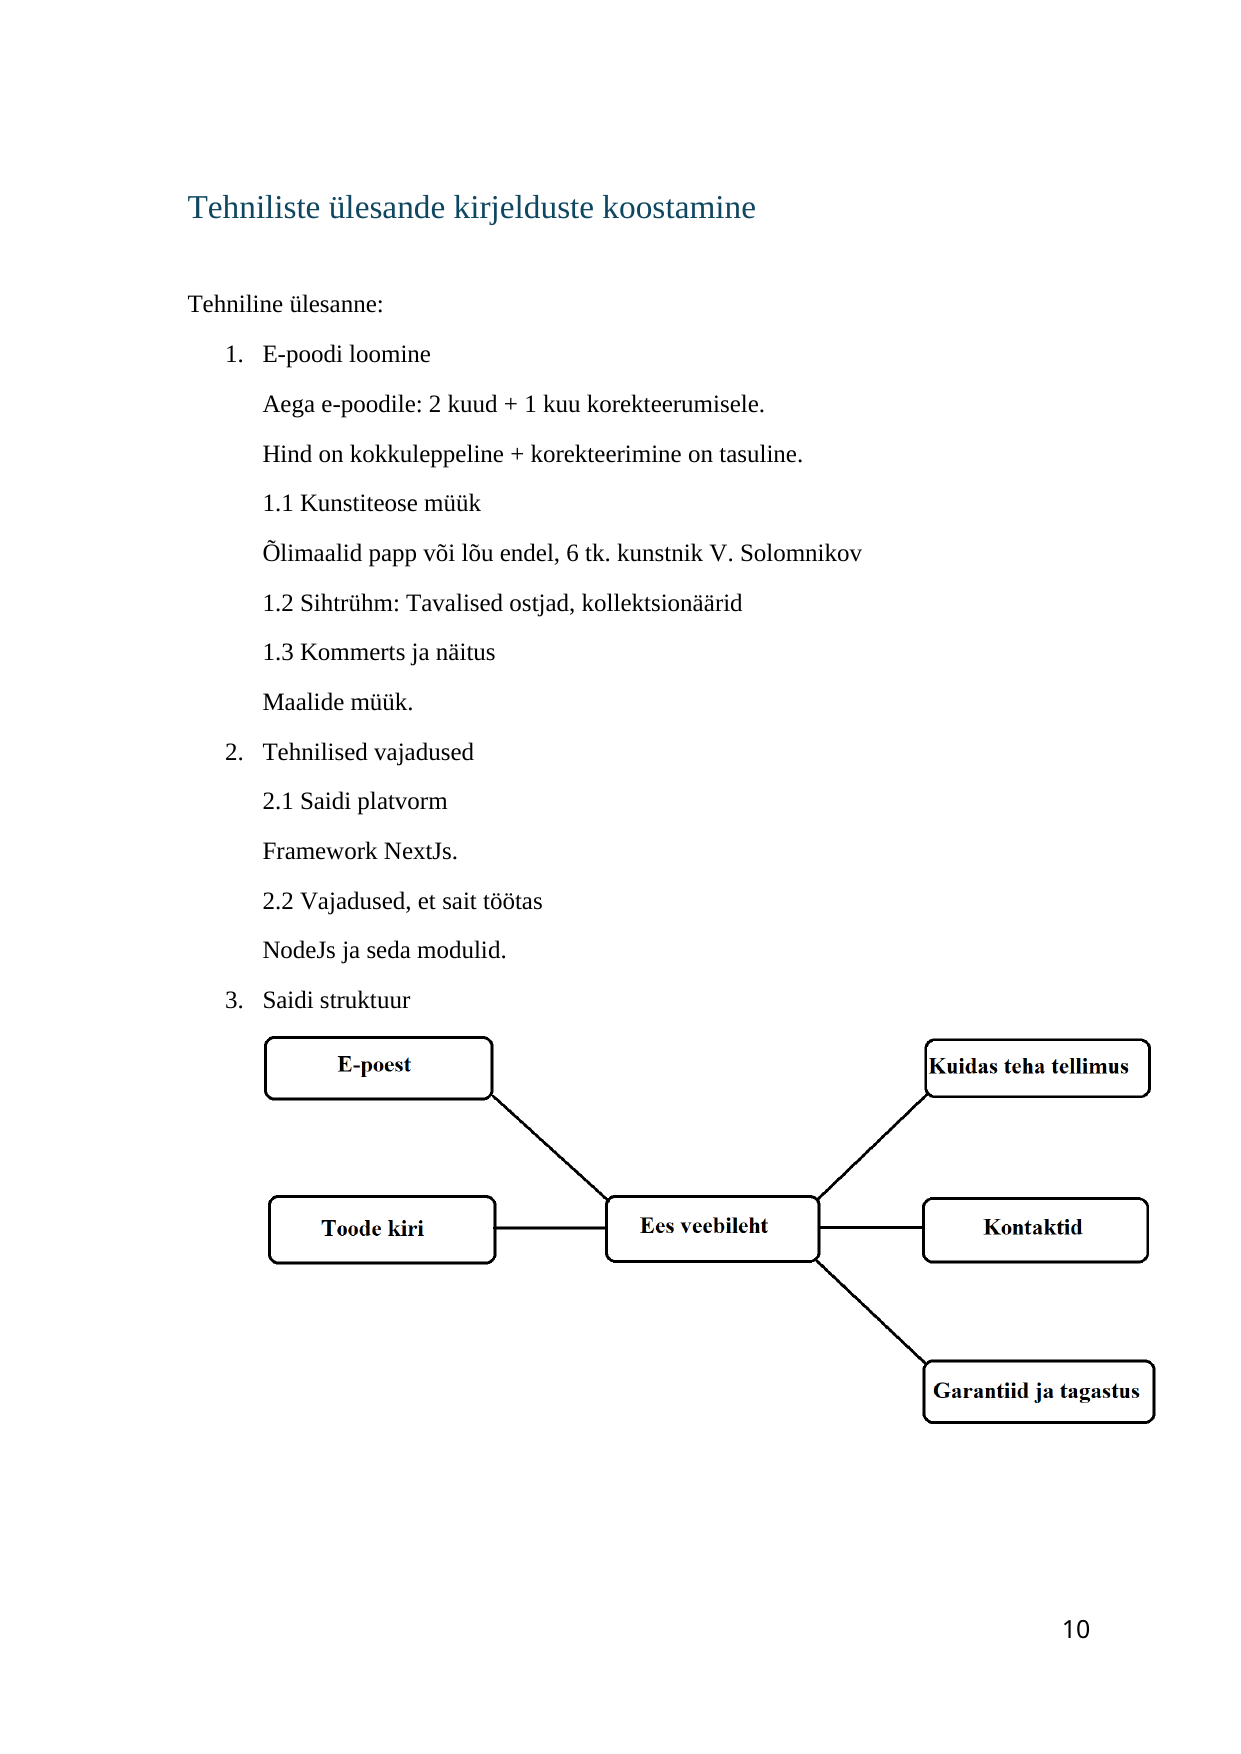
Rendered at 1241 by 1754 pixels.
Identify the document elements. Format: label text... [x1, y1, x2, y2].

text NodeJs ja seda modulid. [262, 936, 1090, 964]
text Maalide müük. [262, 687, 1090, 716]
subtitle Tehniliste ülesande kirjelduste koostamine [187, 187, 1090, 226]
text Framework NextJs. [262, 836, 1090, 865]
text Õlimaalid papp või lõu endel, 6 tk. kunstnik V. Solomnikov [262, 538, 1090, 567]
list Saidi struktuur [225, 985, 1090, 1014]
text Tehniline ülesanne: [187, 289, 1090, 318]
text 1.3 Kommerts ja näitus [262, 637, 1090, 666]
text 1.2 Sihtrühm: Tavalised ostjad, kollektsionäärid [262, 588, 1090, 616]
picture [262, 1035, 1157, 1426]
list E-poodi loomine [225, 339, 1090, 368]
text Hind on kokkuleppeline + korekteerimine on tasuline. [262, 439, 1090, 467]
list Tehnilised vajadused [225, 737, 1090, 766]
text Aega e-poodile: 2 kuud + 1 kuu korekteerumisele. [262, 389, 1090, 418]
text 2.1 Saidi platvorm [262, 786, 1090, 815]
text 2.2 Vajadused, et sait töötas [262, 886, 1090, 914]
text 1.1 Kunstiteose müük [262, 488, 1090, 517]
